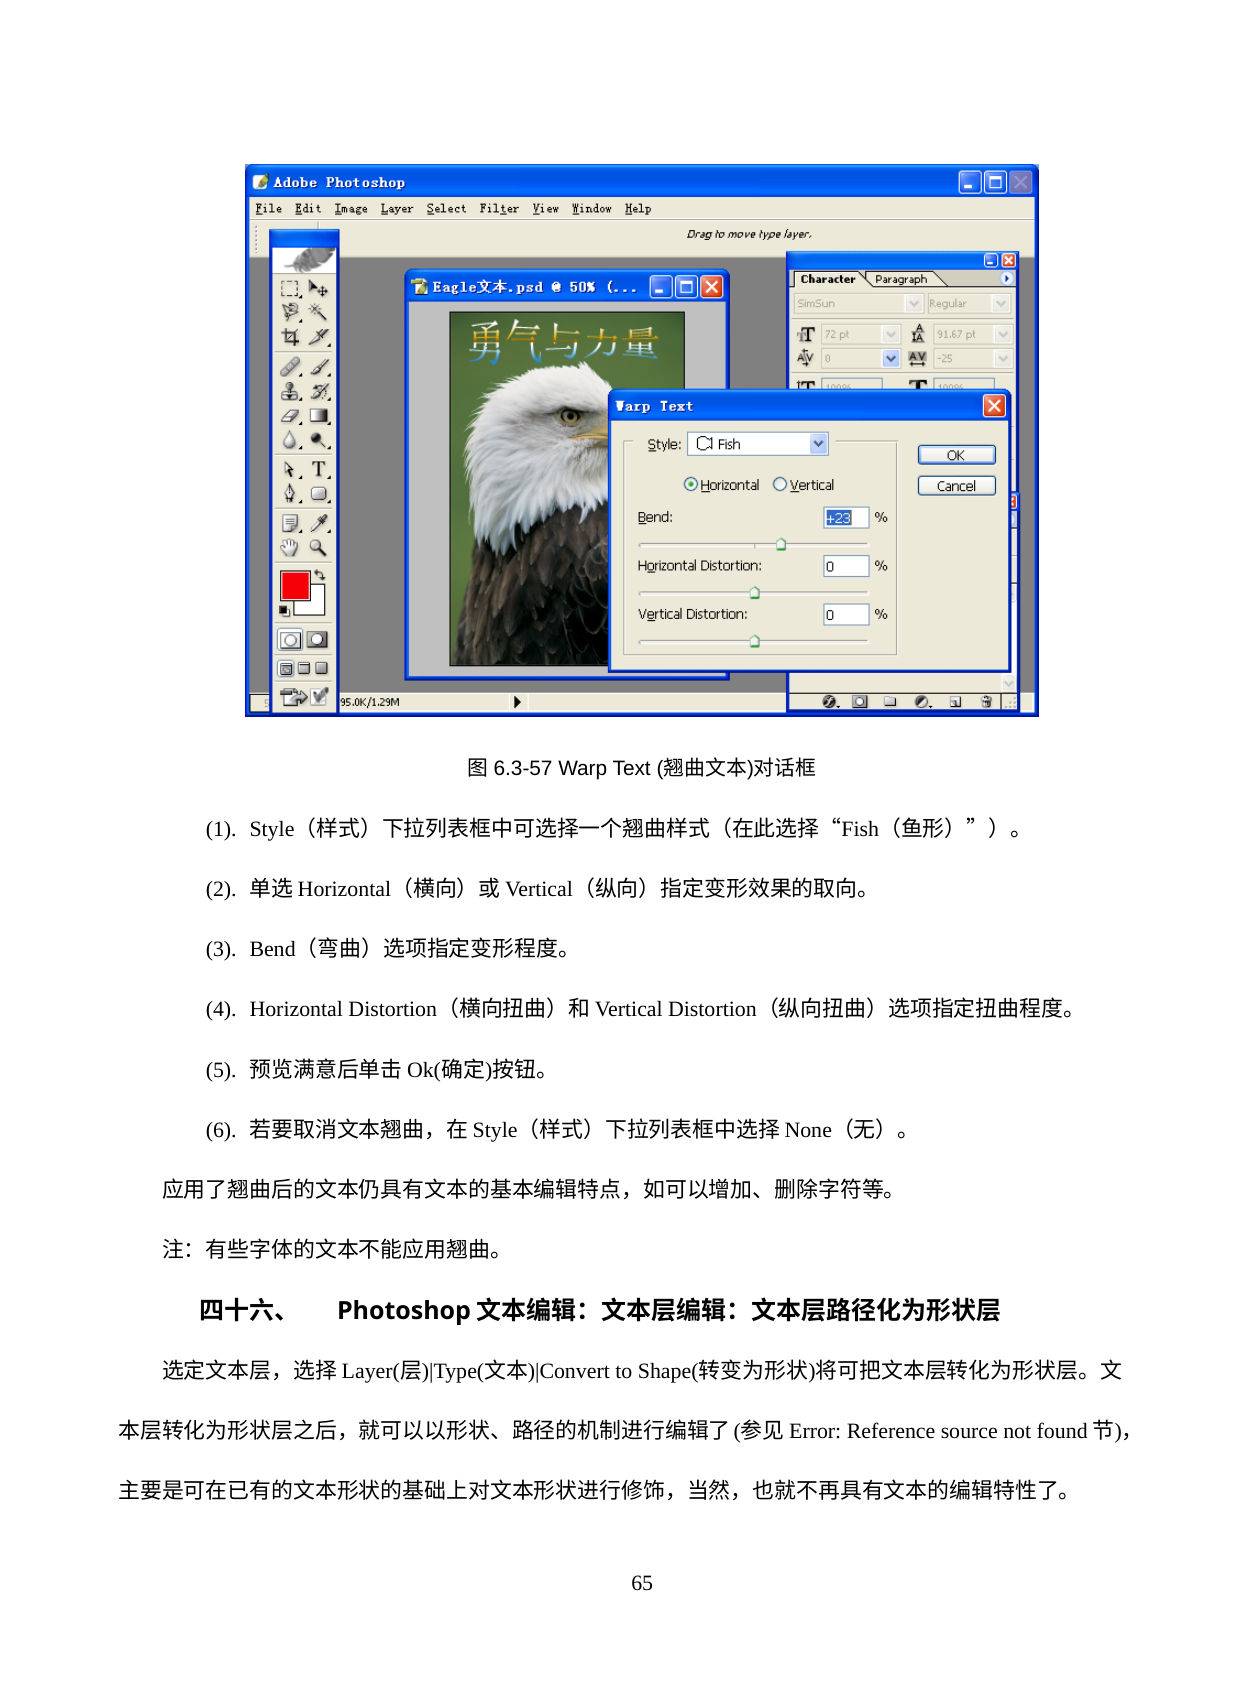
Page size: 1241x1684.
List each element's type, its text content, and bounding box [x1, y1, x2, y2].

list Horizontal Distortion（横向扭曲）和Vertical Distortion（纵向扭曲）选项指定扭曲程度。 [206, 977, 1122, 1037]
list 预览满意后单击Ok(确定)按钮。 [206, 1037, 1122, 1097]
picture [245, 164, 1039, 717]
list Bend（弯曲）选项指定变形程度。 [206, 917, 1122, 977]
list 单选Horizontal（横向）或Vertical（纵向）指定变形效果的取向。 [206, 857, 1122, 917]
list Style（样式）下拉列表框中可选择一个翘曲样式（在此选择“Fish（鱼形）”）。 [206, 796, 1122, 857]
text 应用了翘曲后的文本仍具有文本的基本编辑特点，如可以增加、删除字符等。 [118, 1158, 1122, 1218]
list Photoshop文本编辑：文本层编辑：文本层路径化为形状层 [199, 1278, 1122, 1338]
list 若要取消文本翘曲，在Style（样式）下拉列表框中选择None（无）。 [206, 1097, 1122, 1158]
text 注：有些字体的文本不能应用翘曲。 [118, 1218, 1122, 1278]
